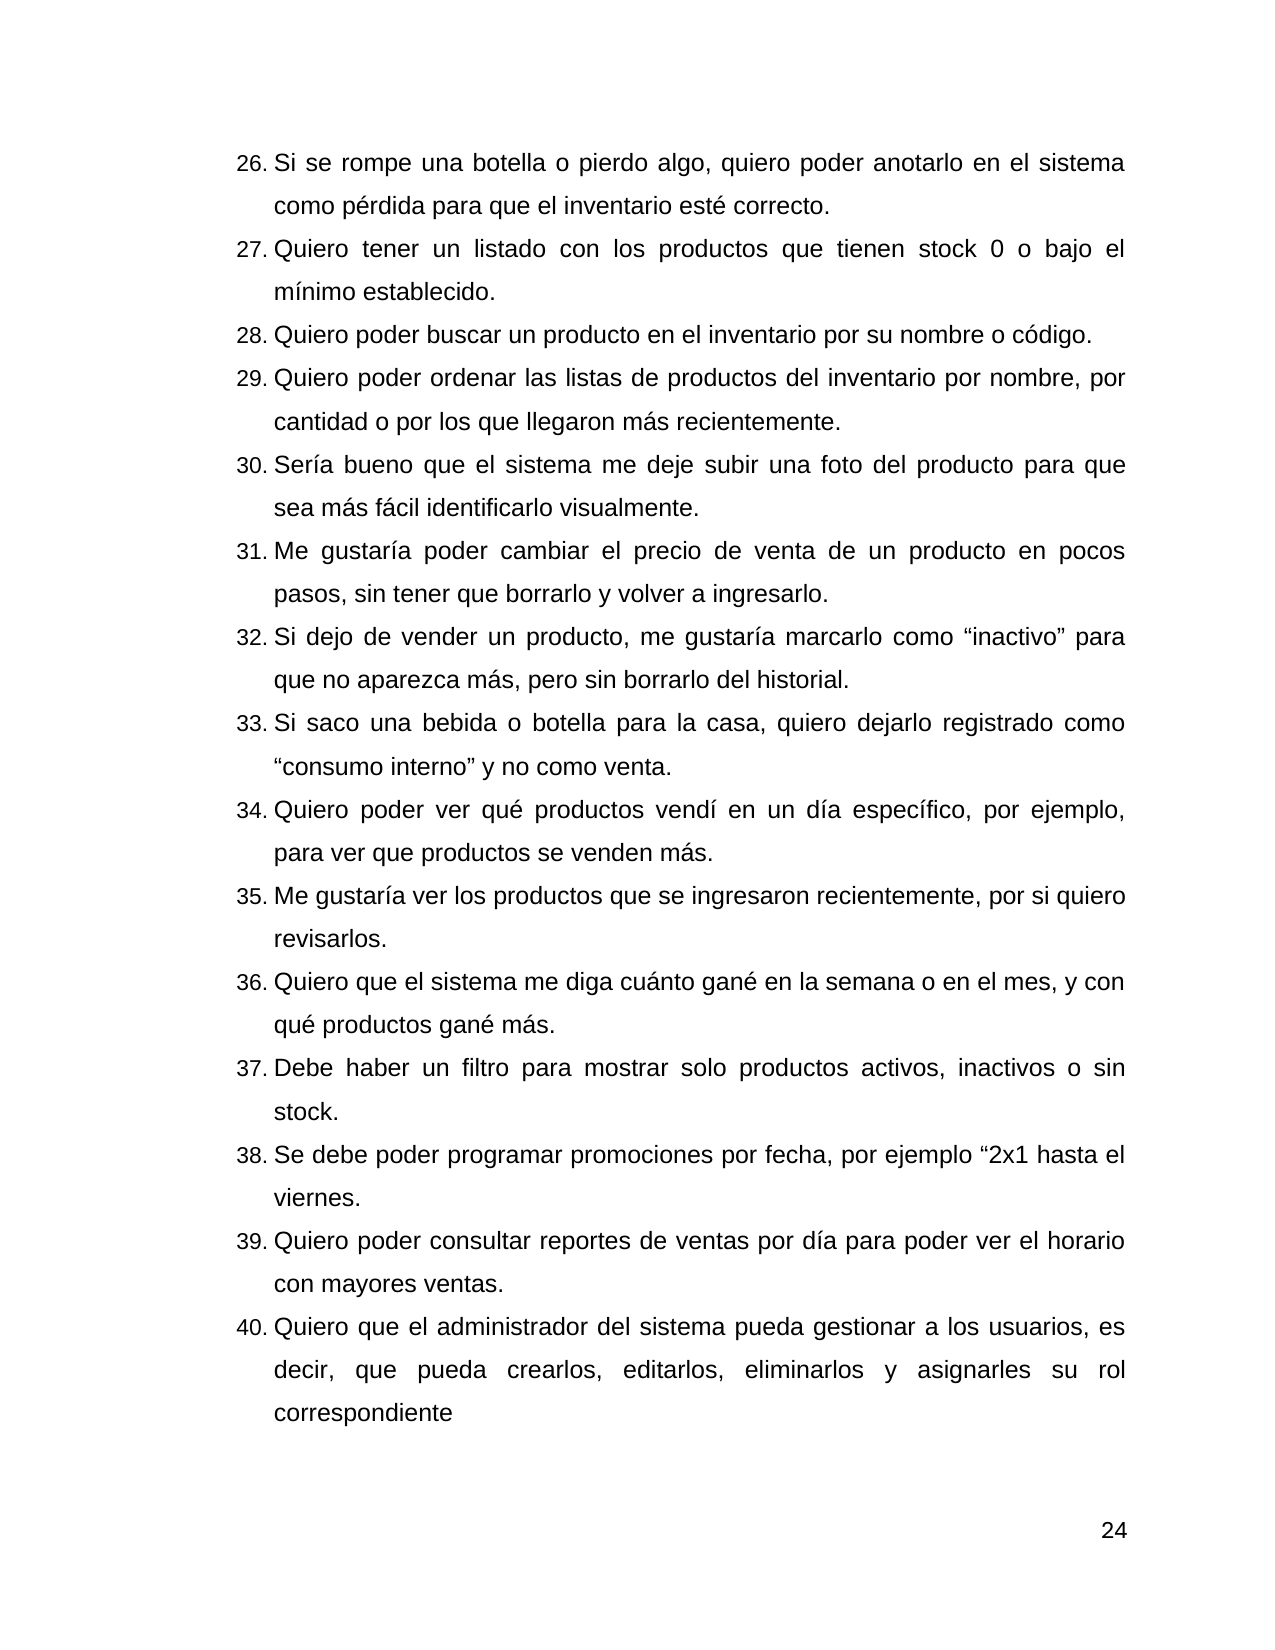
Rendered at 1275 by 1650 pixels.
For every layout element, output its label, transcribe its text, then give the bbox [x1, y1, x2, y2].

list Quiero poder ordenar las listas de productos del inventario por nombre, por cantidad o por los que llegaron más recientemente. [236, 363, 1127, 435]
list Debe haber un filtro para mostrar solo productos activos, inactivos o sin stock. [236, 1053, 1127, 1125]
list Quiero poder buscar un producto en el inventario por su nombre o código. [236, 320, 1127, 349]
list Se debe poder programar promociones por fecha, por ejemplo “2x1 hasta el viernes. [236, 1139, 1127, 1211]
list Quiero poder consultar reportes de ventas por día para poder ver el horario con mayores ventas. [236, 1226, 1127, 1298]
list Quiero que el sistema me diga cuánto gané en la semana o en el mes, y con qué productos gané más. [236, 967, 1127, 1039]
list Sería bueno que el sistema me deje subir una foto del producto para que sea más fácil identificarlo visualmente. [236, 449, 1127, 521]
list Quiero tener un listado con los productos que tienen stock 0 o bajo el mínimo establecido. [236, 234, 1127, 306]
list Me gustaría poder cambiar el precio de venta de un producto en pocos pasos, sin tener que borrarlo y volver a ingresarlo. [236, 536, 1127, 608]
list Si dejo de vender un producto, me gustaría marcarlo como “inactivo” para que no aparezca más, pero sin borrarlo del historial. [236, 622, 1127, 694]
list Si se rompe una botella o pierdo algo, quiero poder anotarlo en el sistema como pérdida para que el inventario esté correcto. [236, 148, 1127, 219]
list Si saco una bebida o botella para la casa, quiero dejarlo registrado como “consumo interno” y no como venta. [236, 708, 1127, 780]
list Quiero que el administrador del sistema pueda gestionar a los usuarios, es decir, que pueda crearlos, editarlos, eliminarlos y asignarles su rol correspondiente [236, 1312, 1127, 1427]
list Me gustaría ver los productos que se ingresaron recientemente, por si quiero revisarlos. [236, 881, 1127, 953]
list Quiero poder ver qué productos vendí en un día específico, por ejemplo, para ver que productos se venden más. [236, 794, 1127, 866]
